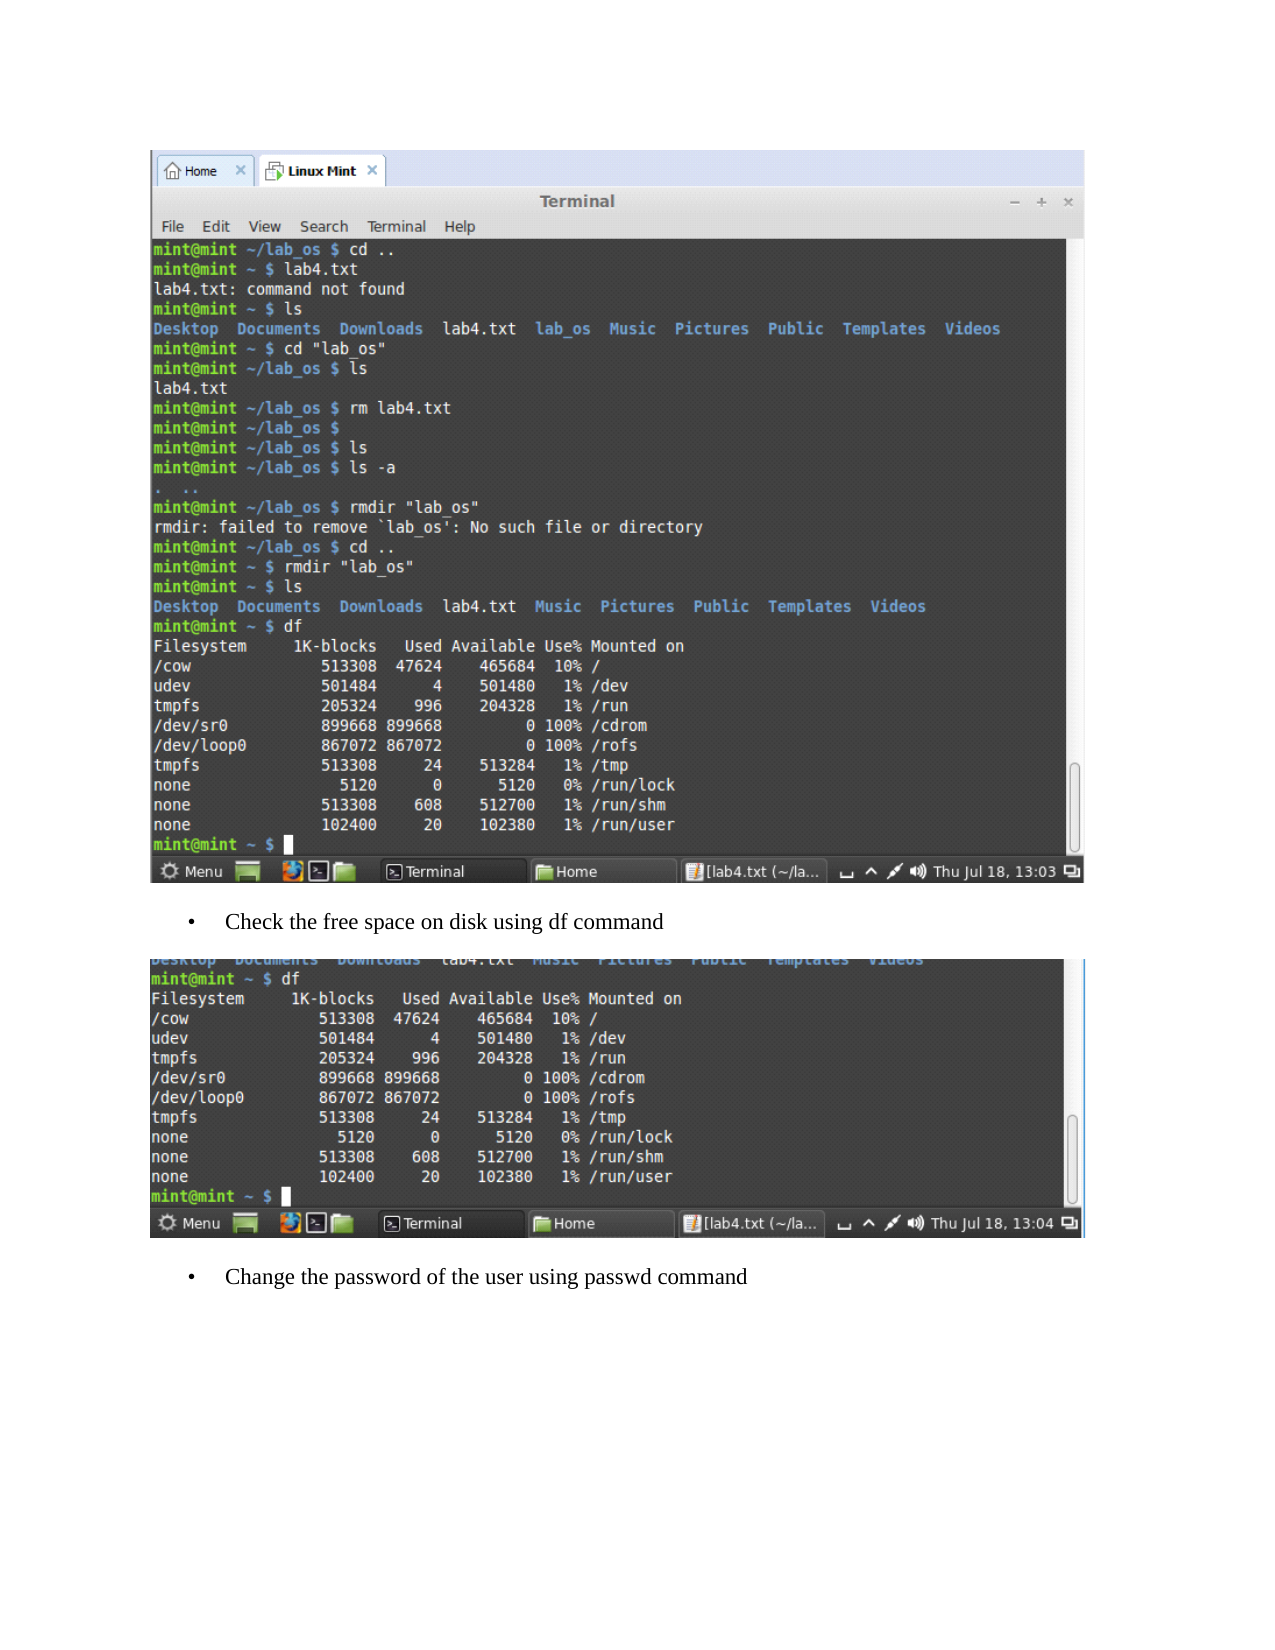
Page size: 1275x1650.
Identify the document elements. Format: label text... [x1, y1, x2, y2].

picture [150, 959, 1086, 1238]
picture [150, 150, 1086, 883]
list Check the free space on disk using df command [187, 908, 1125, 934]
list Change the password of the user using passwd command [187, 1263, 1125, 1289]
